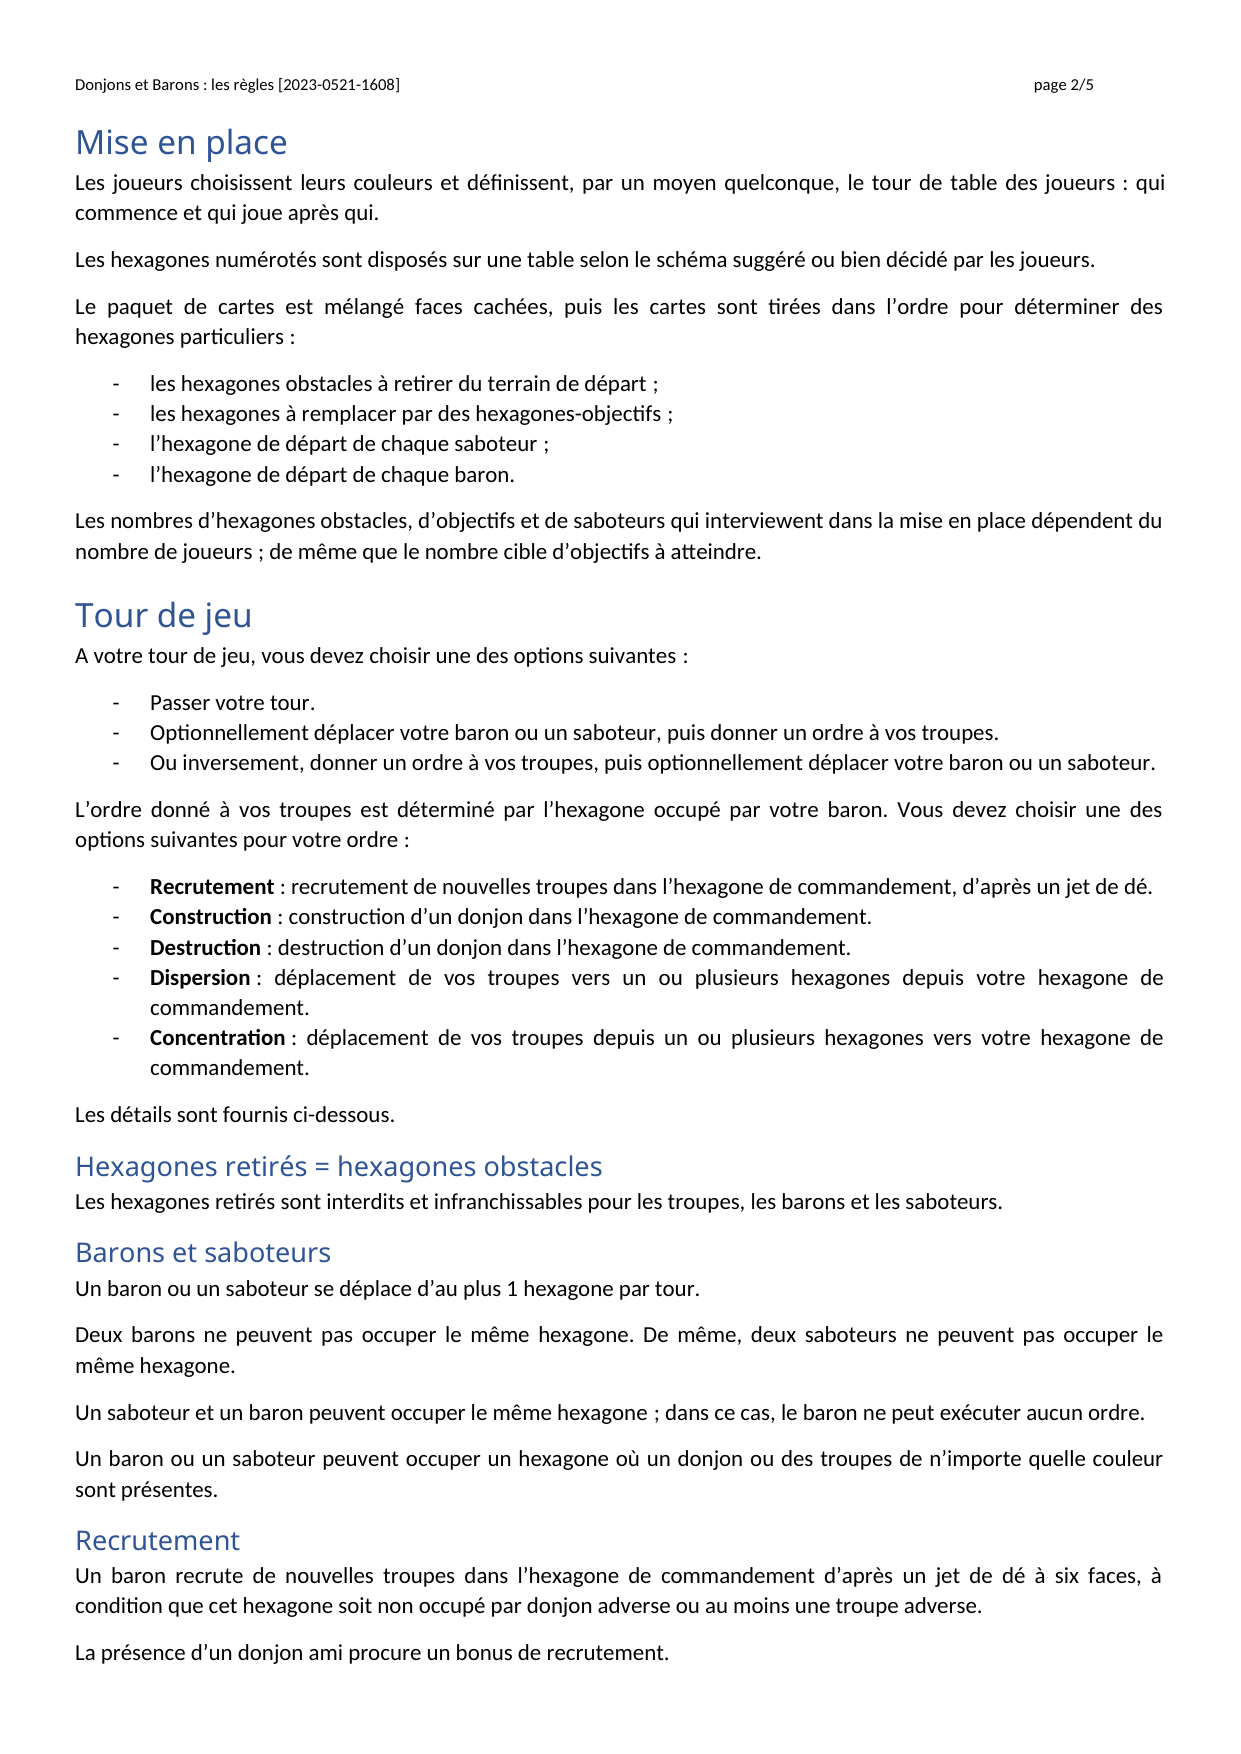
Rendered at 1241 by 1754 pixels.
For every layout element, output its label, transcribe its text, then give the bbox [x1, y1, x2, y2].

text L’ordre donné à vos troupes est déterminé par l’hexagone occupé par votre baron. Vous devez choisir une des options suivantes pour votre ordre : [75, 795, 1165, 853]
list Concentration : déplacement de vos troupes depuis un ou plusieurs hexagones vers votre hexagone de commandement. [112, 1023, 1165, 1081]
subtitle Recrutement [75, 1522, 1165, 1558]
text Les joueurs choisissent leurs couleurs et définissent, par un moyen quelconque, le tour de table des joueurs : qui commence et qui joue après qui. [75, 168, 1165, 226]
subtitle Hexagones retirés = hexagones obstacles [75, 1147, 1165, 1184]
text Un baron recrute de nouvelles troupes dans l’hexagone de commandement d’après un jet de dé à six faces, à condition que cet hexagone soit non occupé par donjon adverse ou au moins une troupe adverse. [75, 1561, 1165, 1619]
text La présence d’un donjon ami procure un bonus de recrutement. [75, 1638, 1165, 1666]
text Deux barons ne peuvent pas occuper le même hexagone. De même, deux saboteurs ne peuvent pas occuper le même hexagone. [75, 1321, 1165, 1379]
text Un baron ou un saboteur peuvent occuper un hexagone où un donjon ou des troupes de n’importe quelle couleur sont présentes. [75, 1444, 1165, 1503]
subtitle Mise en place [75, 119, 1165, 164]
text Les hexagones retirés sont interdits et infranchissables pour les troupes, les barons et les saboteurs. [75, 1187, 1165, 1215]
list Dispersion : déplacement de vos troupes vers un ou plusieurs hexagones depuis votre hexagone de commandement. [112, 963, 1165, 1021]
list les hexagones obstacles à retirer du terrain de départ ; [112, 369, 1165, 397]
subtitle Barons et saboteurs [75, 1234, 1165, 1271]
text Un saboteur et un baron peuvent occuper le même hexagone ; dans ce cas, le baron ne peut exécuter aucun ordre. [75, 1398, 1165, 1426]
list l’hexagone de départ de chaque baron. [112, 460, 1165, 488]
list Passer votre tour. [112, 688, 1165, 716]
list Ou inversement, donner un ordre à vos troupes, puis optionnellement déplacer votre baron ou un saboteur. [112, 748, 1165, 776]
subtitle Tour de jeu [75, 592, 1165, 637]
list Recrutement : recrutement de nouvelles troupes dans l’hexagone de commandement, d’après un jet de dé. [112, 872, 1165, 900]
text A votre tour de jeu, vous devez choisir une des options suivantes : [75, 641, 1165, 669]
text Les hexagones numérotés sont disposés sur une table selon le schéma suggéré ou bien décidé par les joueurs. [75, 245, 1165, 273]
text Un baron ou un saboteur se déplace d’au plus 1 hexagone par tour. [75, 1274, 1165, 1302]
text Les détails sont fournis ci-dessous. [75, 1100, 1165, 1128]
list l’hexagone de départ de chaque saboteur ; [112, 429, 1165, 457]
list Optionnellement déplacer votre baron ou un saboteur, puis donner un ordre à vos troupes. [112, 718, 1165, 746]
list Destruction : destruction d’un donjon dans l’hexagone de commandement. [112, 933, 1165, 961]
text Le paquet de cartes est mélangé faces cachées, puis les cartes sont tirées dans l’ordre pour déterminer des hexagones particuliers : [75, 292, 1165, 350]
list Construction : construction d’un donjon dans l’hexagone de commandement. [112, 902, 1165, 930]
list les hexagones à remplacer par des hexagones-objectifs ; [112, 399, 1165, 427]
text Les nombres d’hexagones obstacles, d’objectifs et de saboteurs qui interviewent dans la mise en place dépendent du nombre de joueurs ; de même que le nombre cible d’objectifs à atteindre. [75, 507, 1165, 565]
